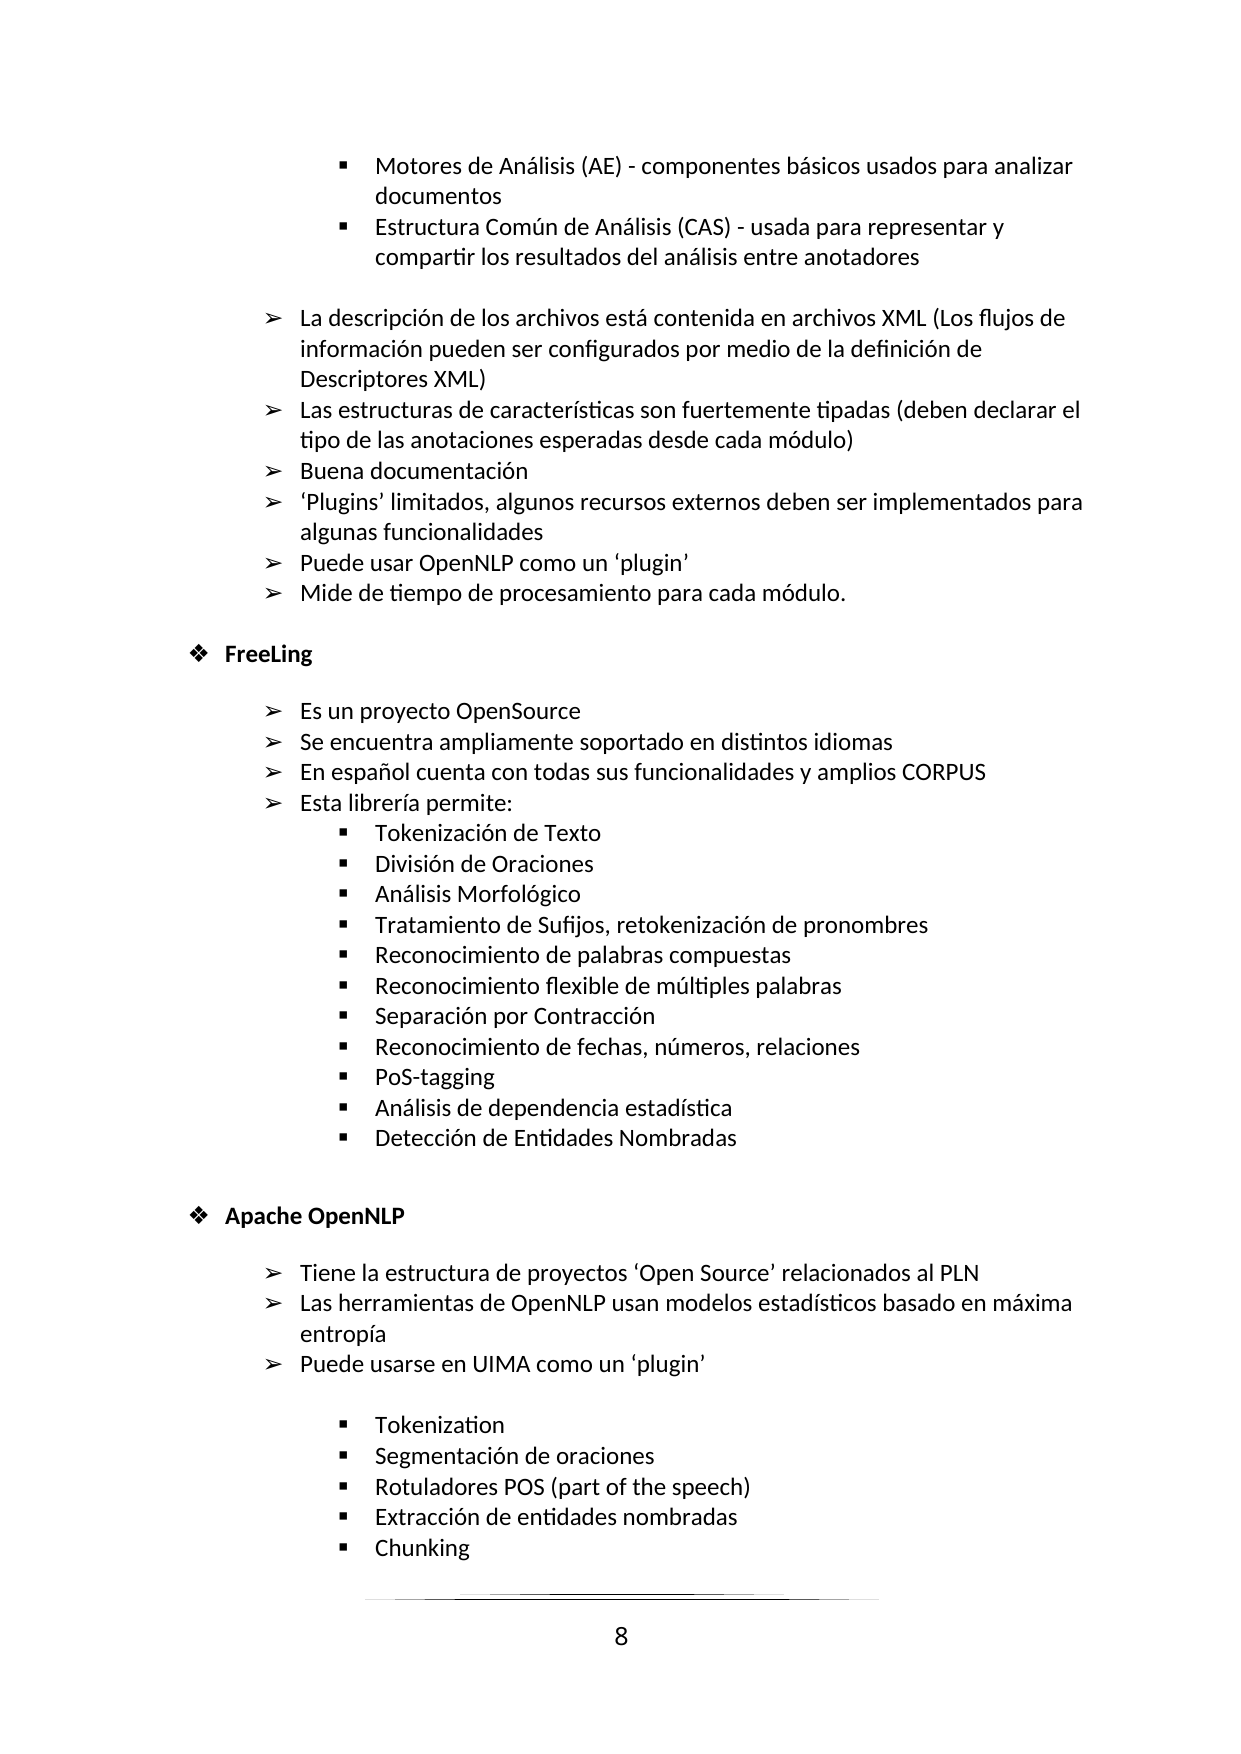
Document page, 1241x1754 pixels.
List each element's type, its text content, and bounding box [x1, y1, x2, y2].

list Segmentación de oraciones [337, 1440, 1092, 1471]
list División de Oraciones [337, 848, 1092, 878]
list Es un proyecto OpenSource [262, 695, 1092, 726]
list Puede usarse en UIMA como un ‘plugin’ [262, 1349, 1092, 1379]
list Reconocimiento de fechas, números, relaciones [337, 1031, 1092, 1061]
list Apache OpenNLP [187, 1200, 1092, 1257]
list Motores de Análisis (AE) - componentes básicos usados para analizar documentos [337, 150, 1092, 211]
list Esta librería permite: [262, 787, 1092, 817]
list Extracción de entidades nombradas [337, 1501, 1092, 1532]
list Análisis de dependencia estadística [337, 1092, 1092, 1122]
list Tratamiento de Sufijos, retokenización de pronombres [337, 909, 1092, 939]
list Las estructuras de características son fuertemente tipadas (deben declarar el tipo de las anotaciones esperadas desde cada módulo) [262, 394, 1092, 455]
list En español cuenta con todas sus funcionalidades y amplios CORPUS [262, 756, 1092, 787]
list Las herramientas de OpenNLP usan modelos estadísticos basado en máxima entropía [262, 1288, 1092, 1349]
list Reconocimiento flexible de múltiples palabras [337, 970, 1092, 1000]
list PoS-tagging [337, 1061, 1092, 1092]
list Chunking [337, 1532, 1092, 1562]
list Se encuentra ampliamente soportado en distintos idiomas [262, 726, 1092, 756]
list Análisis Morfológico [337, 878, 1092, 909]
list Tokenización de Texto [337, 817, 1092, 848]
list La descripción de los archivos está contenida en archivos XML (Los flujos de información pueden ser configurados por medio de la definición de Descriptores XML) [262, 303, 1092, 394]
list Tiene la estructura de proyectos ‘Open Source’ relacionados al PLN [262, 1257, 1092, 1288]
list Rotuladores POS (part of the speech) [337, 1471, 1092, 1501]
list Separación por Contracción [337, 1000, 1092, 1031]
list Mide de tiempo de procesamiento para cada módulo. [262, 577, 1092, 608]
list Estructura Común de Análisis (CAS) - usada para representar y compartir los resultados del análisis entre anotadores [337, 211, 1092, 272]
list Buena documentación [262, 455, 1092, 486]
list FreeLing [187, 638, 1092, 695]
list ‘Plugins’ limitados, algunos recursos externos deben ser implementados para algunas funcionalidades [262, 486, 1092, 547]
list Puede usar OpenNLP como un ‘plugin’ [262, 547, 1092, 577]
list Tokenization [337, 1410, 1092, 1440]
list Reconocimiento de palabras compuestas [337, 939, 1092, 970]
list Detección de Entidades Nombradas [337, 1122, 1092, 1153]
